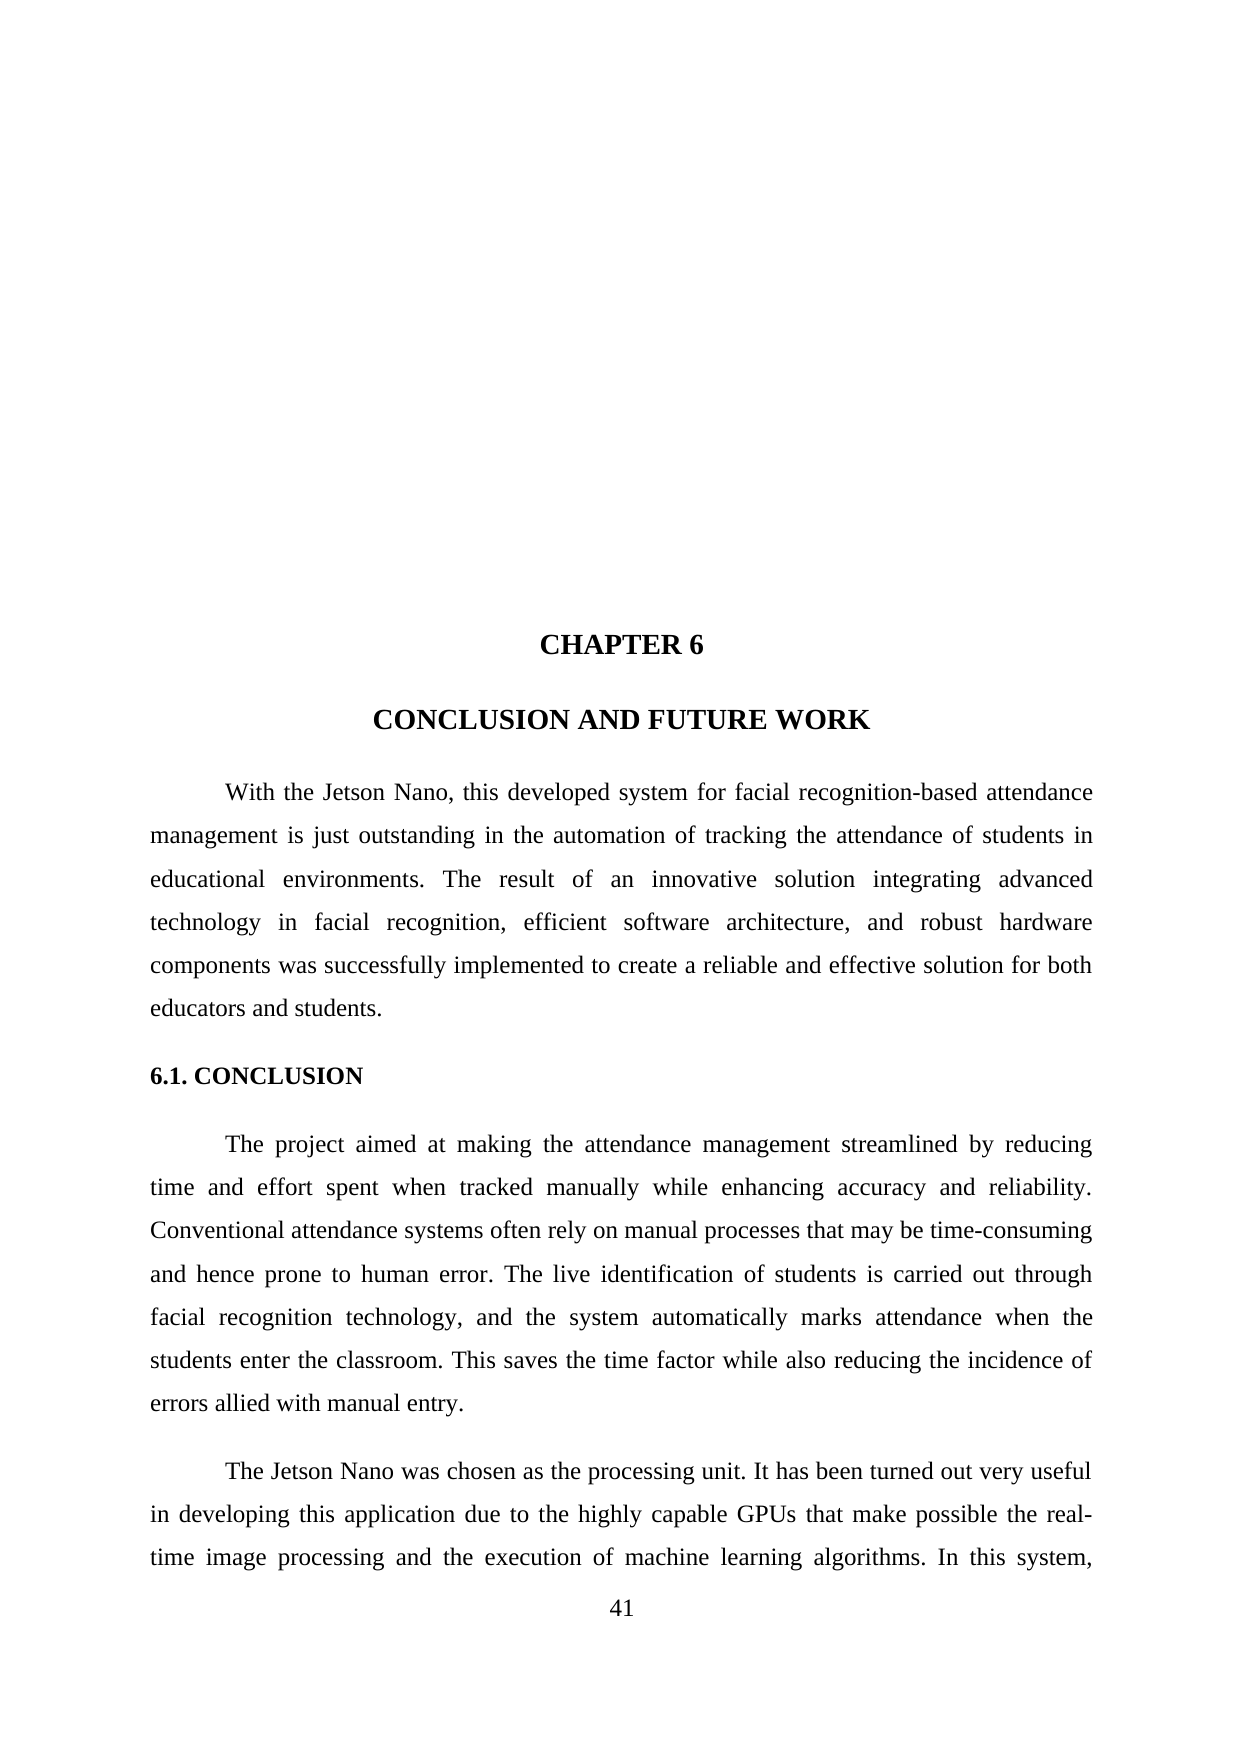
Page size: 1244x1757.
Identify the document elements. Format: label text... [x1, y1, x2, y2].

text 6.1. CONCLUSION [150, 1061, 1094, 1090]
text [150, 1456, 1094, 1571]
text CONCLUSION AND FUTURE WORK [150, 702, 1093, 736]
text CHAPTER 6 [150, 627, 1093, 660]
text The project aimed at making the attendance management streamlined by reducing time and effort spent when tracked manually while enhancing accuracy and reliability. Conventional attendance systems often rely on manual processes that may be time-consuming and hence prone to human error. The live identification of students is carried out through facial recognition technology, and the system automatically marks attendance when the students enter the classroom. This saves the time factor while also reducing the incidence of errors allied with manual entry. [150, 1129, 1094, 1417]
text With the Jetson Nano, this developed system for facial recognition-based attendance management is just outstanding in the automation of tracking the attendance of students in educational environments. The result of an innovative solution integrating advanced technology in facial recognition, efficient software architecture, and robust hardware components was successfully implemented to create a reliable and effective solution for both educators and students. [150, 777, 1094, 1022]
